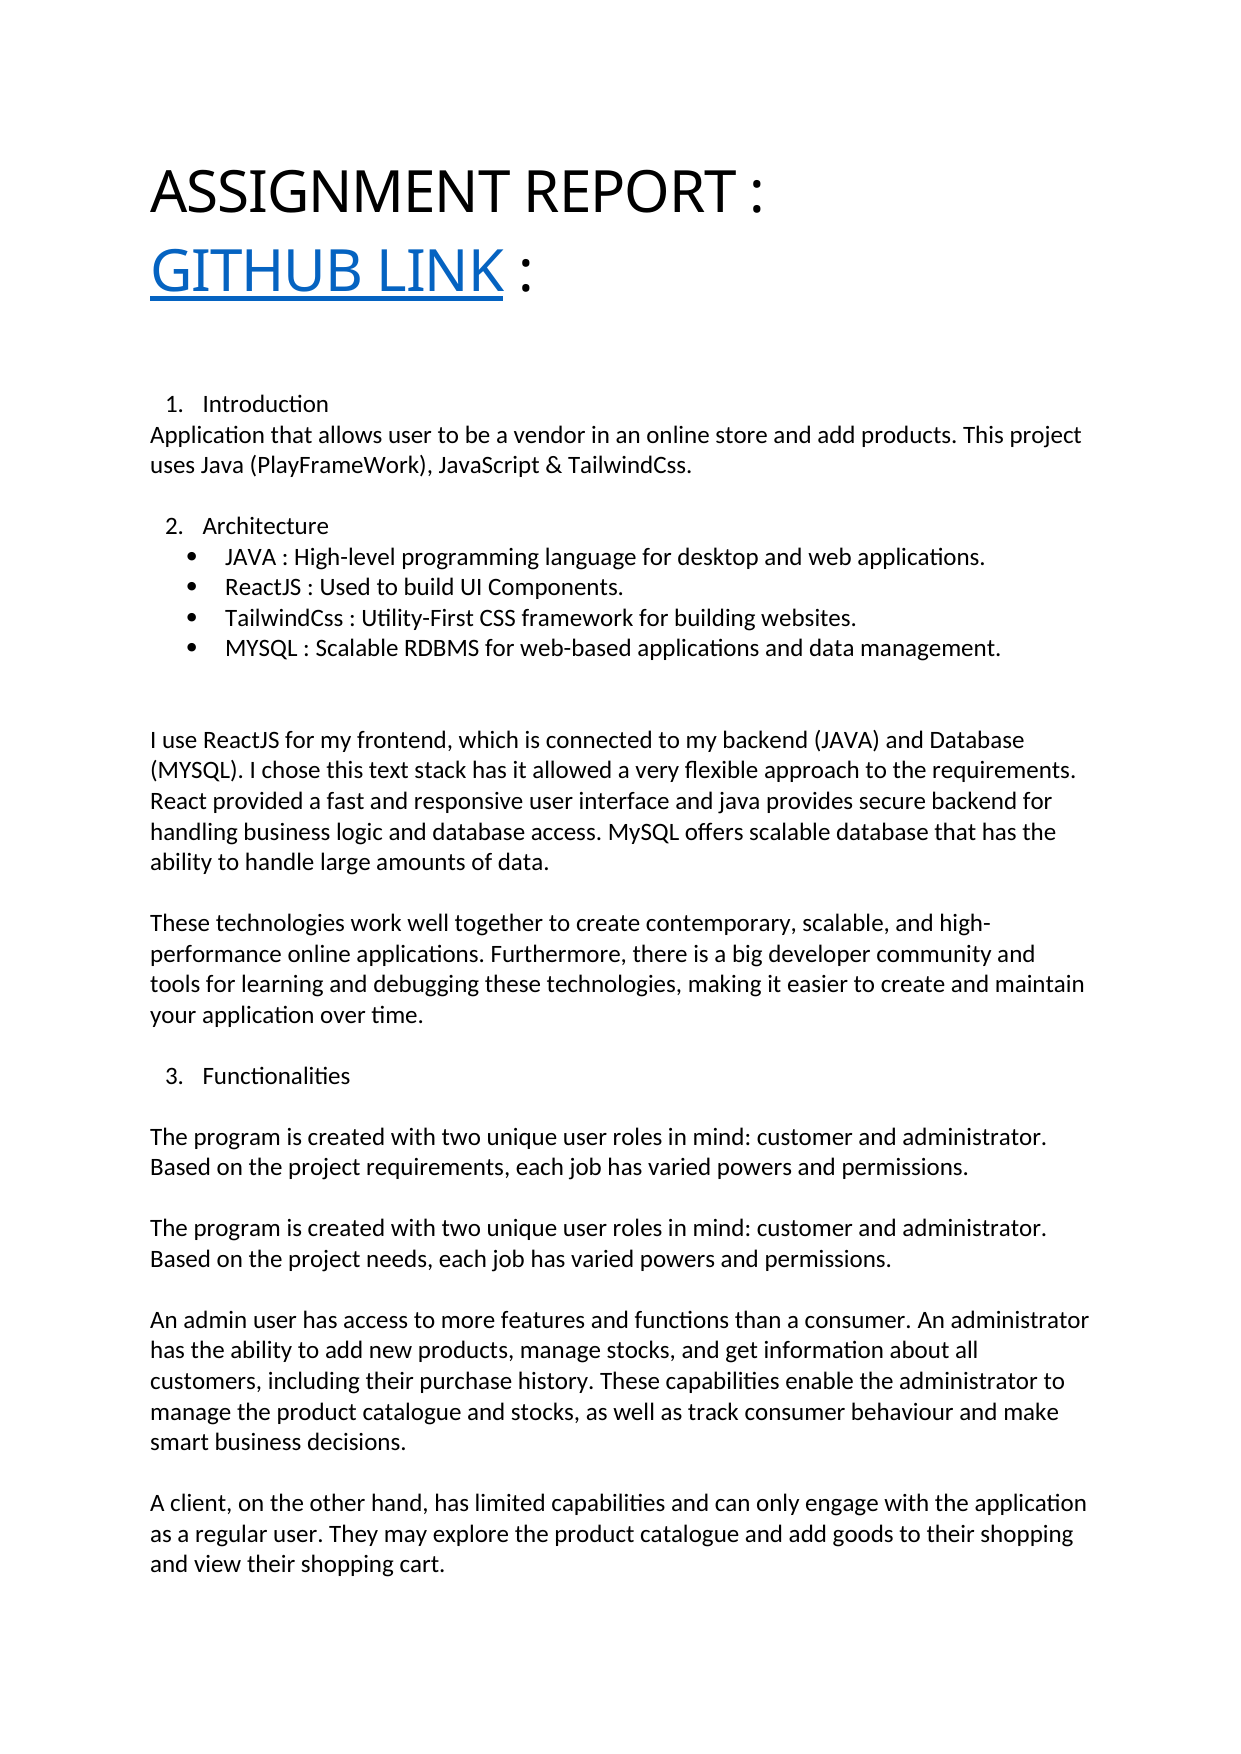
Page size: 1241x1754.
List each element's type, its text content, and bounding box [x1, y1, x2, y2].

text These technologies work well together to create contemporary, scalable, and high-performance online applications. Furthermore, there is a big developer community and tools for learning and debugging these technologies, making it easier to create and maintain your application over time. [150, 907, 1090, 1029]
text The program is created with two unique user roles in mind: customer and administrator. Based on the project requirements, each job has varied powers and permissions. [150, 1121, 1090, 1182]
title ASSIGNMENT REPORT : GITHUB LINK : [150, 150, 1090, 388]
list MYSQL : Scalable RDBMS for web-based applications and data management. [187, 633, 1090, 694]
text A client, on the other hand, has limited capabilities and can only engage with the application as a regular user. They may explore the product catalogue and add goods to their shopping and view their shopping cart. [150, 1487, 1090, 1579]
list Introduction [165, 388, 1090, 419]
text Application that allows user to be a vendor in an online store and add products. This project uses Java (PlayFrameWork), JavaScript & TailwindCss. [150, 419, 1090, 480]
list Functionalities [165, 1060, 1090, 1090]
list Architecture [165, 511, 1090, 541]
list ReactJS : Used to build UI Components. [187, 572, 1090, 602]
text The program is created with two unique user roles in mind: customer and administrator. Based on the project needs, each job has varied powers and permissions. [150, 1212, 1090, 1273]
list TailwindCss : Utility-First CSS framework for building websites. [187, 602, 1090, 633]
text An admin user has access to more features and functions than a consumer. An administrator has the ability to add new products, manage stocks, and get information about all customers, including their purchase history. These capabilities enable the administrator to manage the product catalogue and stocks, as well as track consumer behaviour and make smart business decisions. [150, 1304, 1090, 1457]
list JAVA : High-level programming language for desktop and web applications. [187, 541, 1090, 572]
text I use ReactJS for my frontend, which is connected to my backend (JAVA) and Database (MYSQL). I chose this text stack has it allowed a very flexible approach to the requirements. React provided a fast and responsive user interface and java provides secure backend for handling business logic and database access. MySQL offers scalable database that has the ability to handle large amounts of data. [150, 724, 1090, 877]
